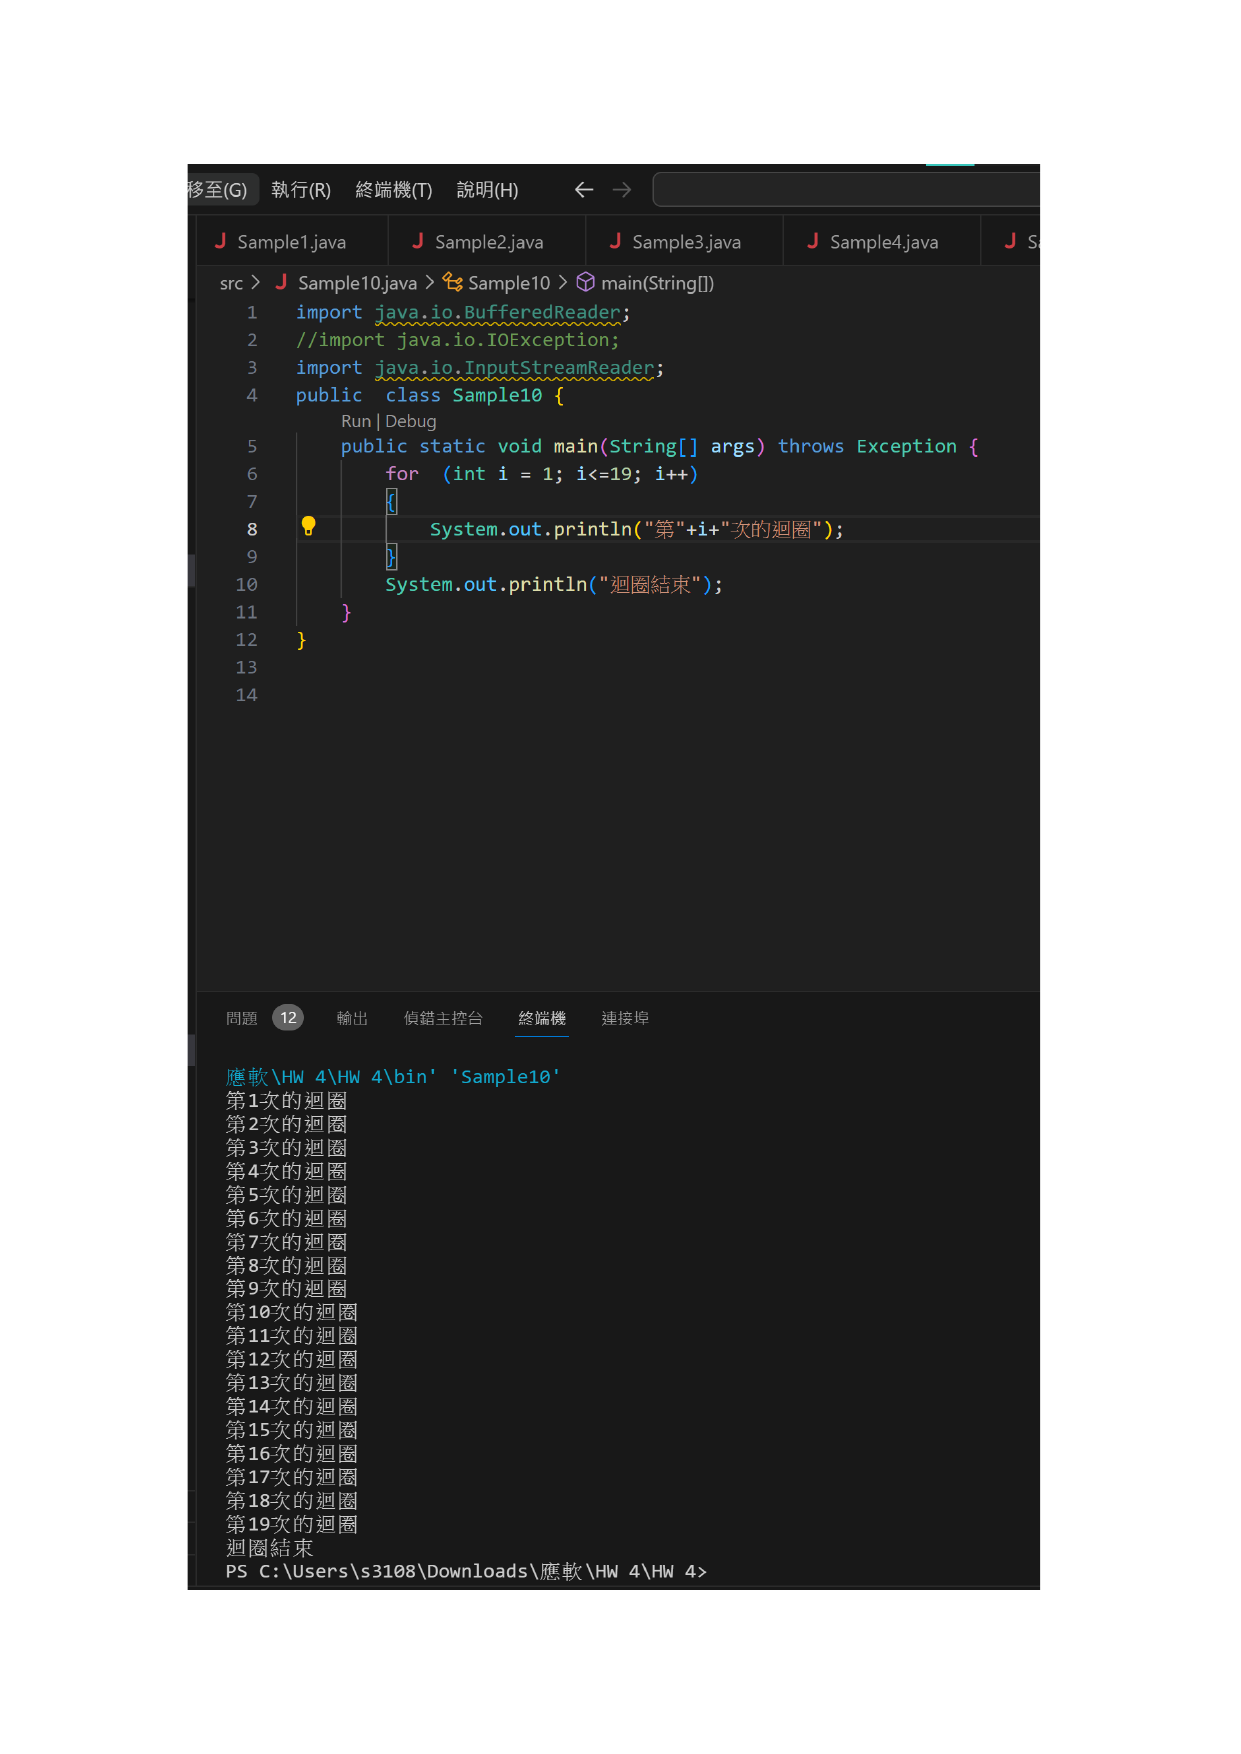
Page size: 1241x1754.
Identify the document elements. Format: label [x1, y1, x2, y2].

picture [187, 164, 1041, 1590]
